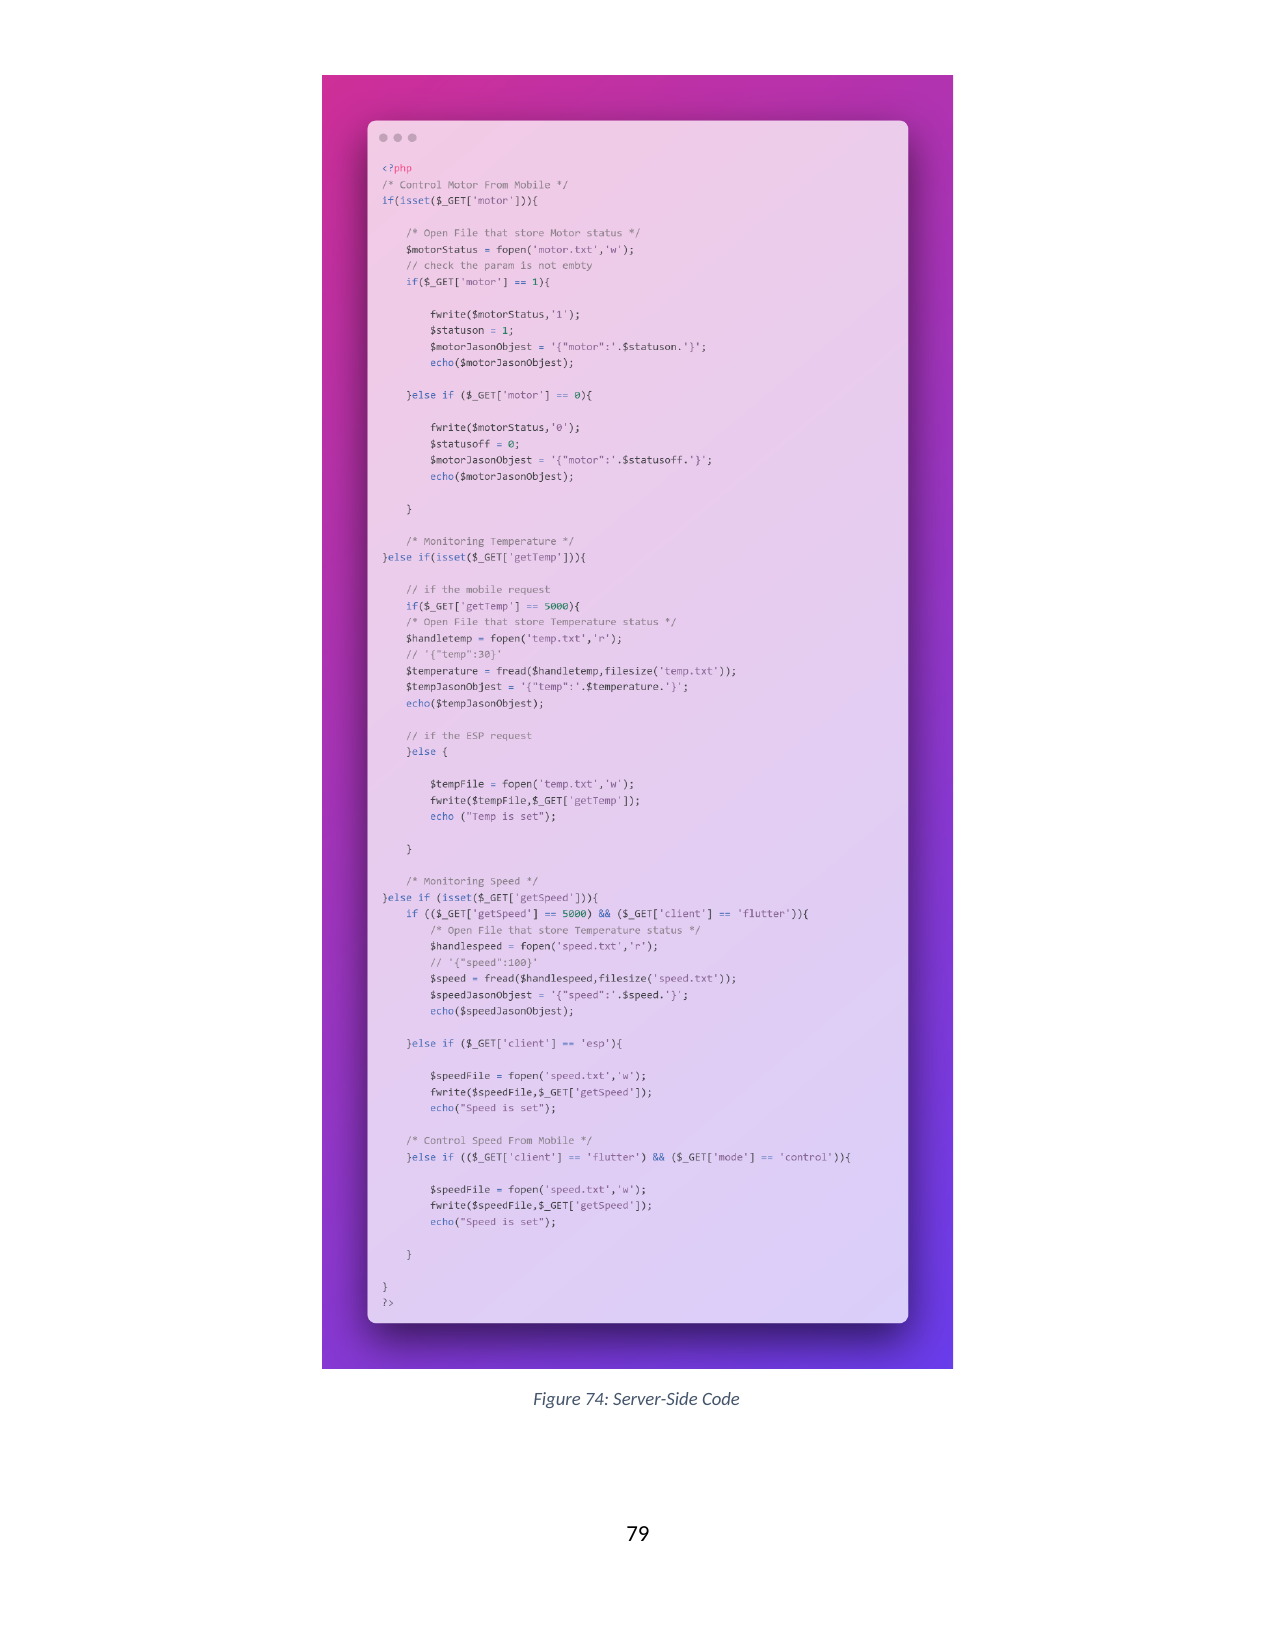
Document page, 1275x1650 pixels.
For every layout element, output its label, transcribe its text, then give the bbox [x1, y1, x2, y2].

text Figure 74: Server-Side Code [75, 1387, 1200, 1410]
picture [322, 75, 954, 1369]
